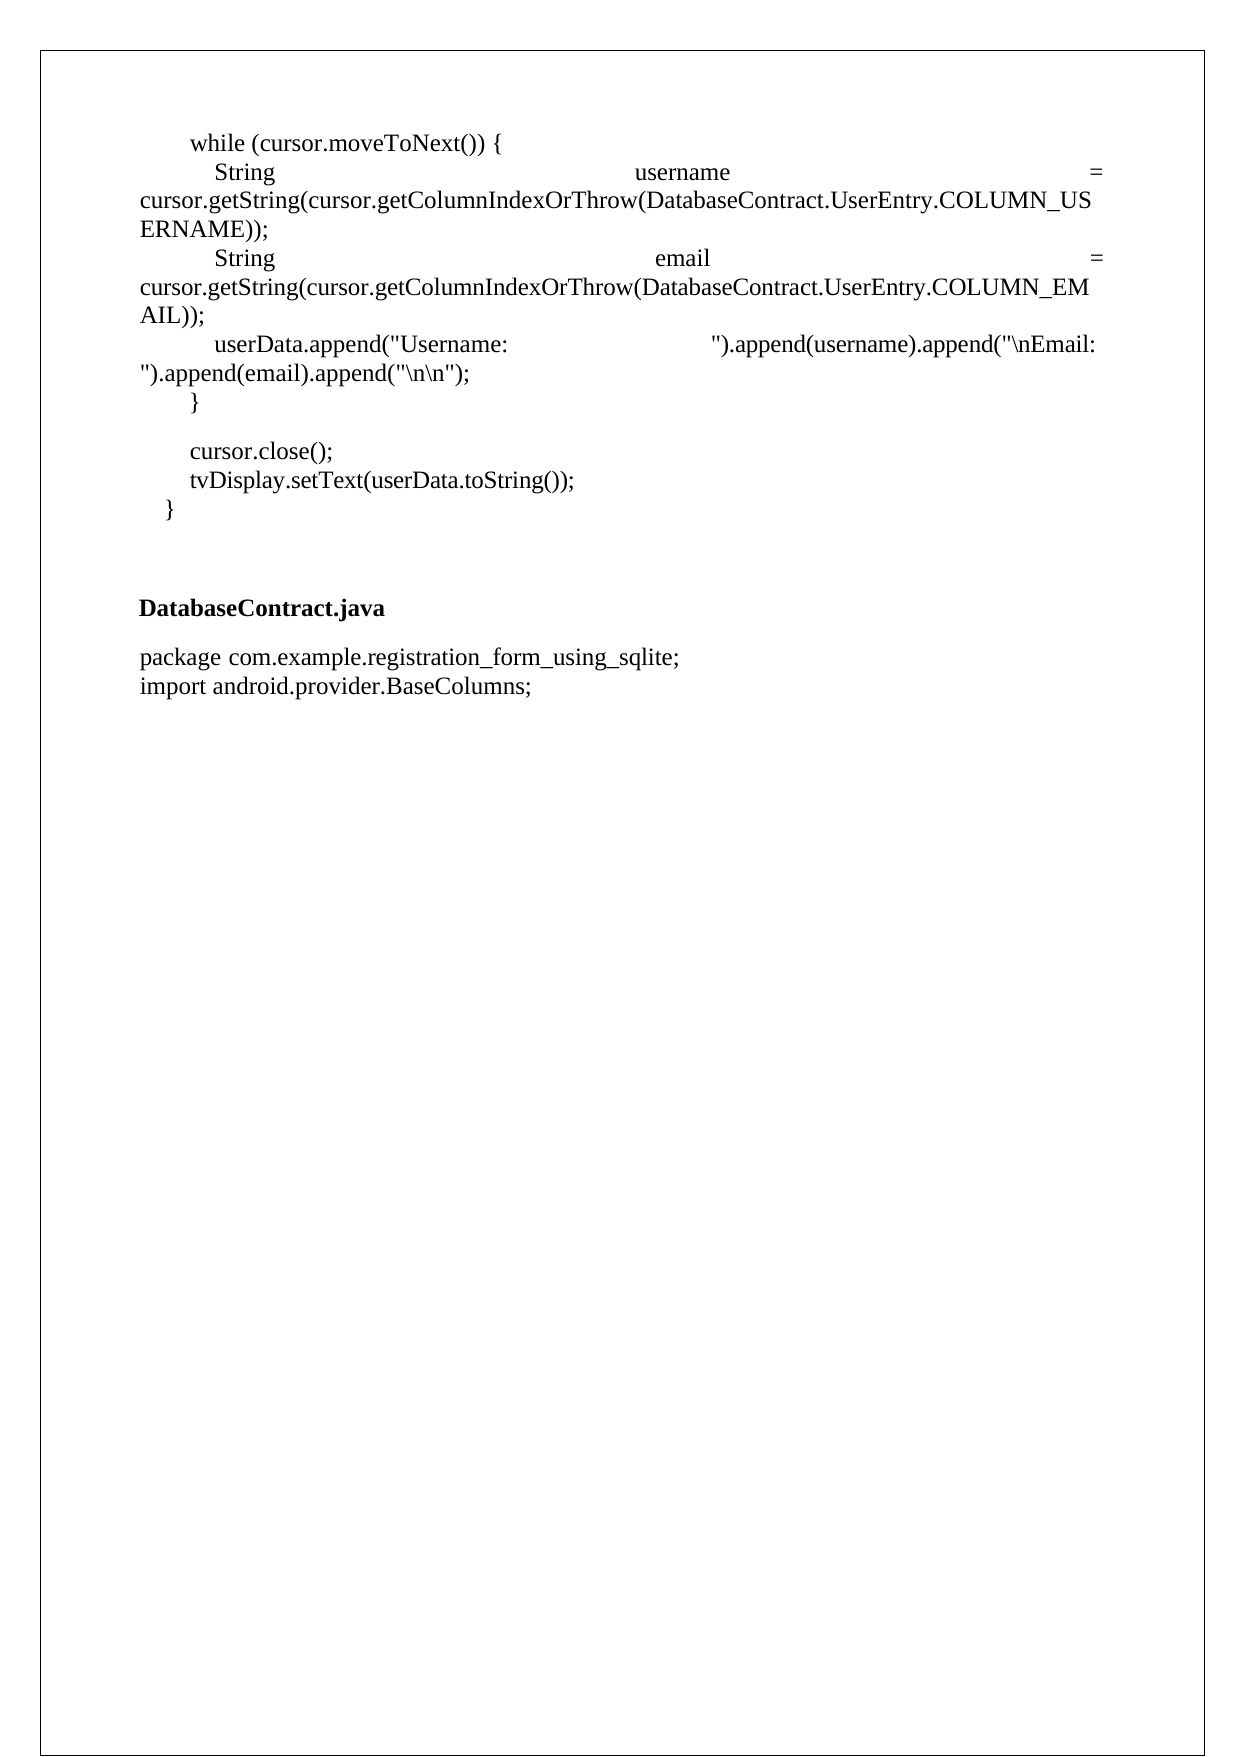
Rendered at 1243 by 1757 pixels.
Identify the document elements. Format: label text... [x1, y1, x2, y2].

text String username = cursor.getString(cursor.getColumnIndexOrThrow(DatabaseContract.UserEntry.COLUMN_US ERNAME)); [139, 157, 1104, 243]
text while (cursor.moveToNext()) { [189, 128, 1204, 157]
text } [188, 387, 1204, 416]
text } [163, 494, 1204, 523]
subtitle DatabaseContract.java [138, 593, 1204, 622]
text cursor.close(); tvDisplay.setText(userData.toString()); [189, 436, 576, 494]
text String email = cursor.getString(cursor.getColumnIndexOrThrow(DatabaseContract.UserEntry.COLUMN_EM AIL)); [139, 243, 1105, 329]
text package com.example.registration_form_using_sqlite; import android.provider.BaseColumns; [139, 642, 710, 700]
text userData.append("Username: ").append(username).append("\nEmail: ").append(email).append("\n\n"); [139, 329, 1097, 387]
